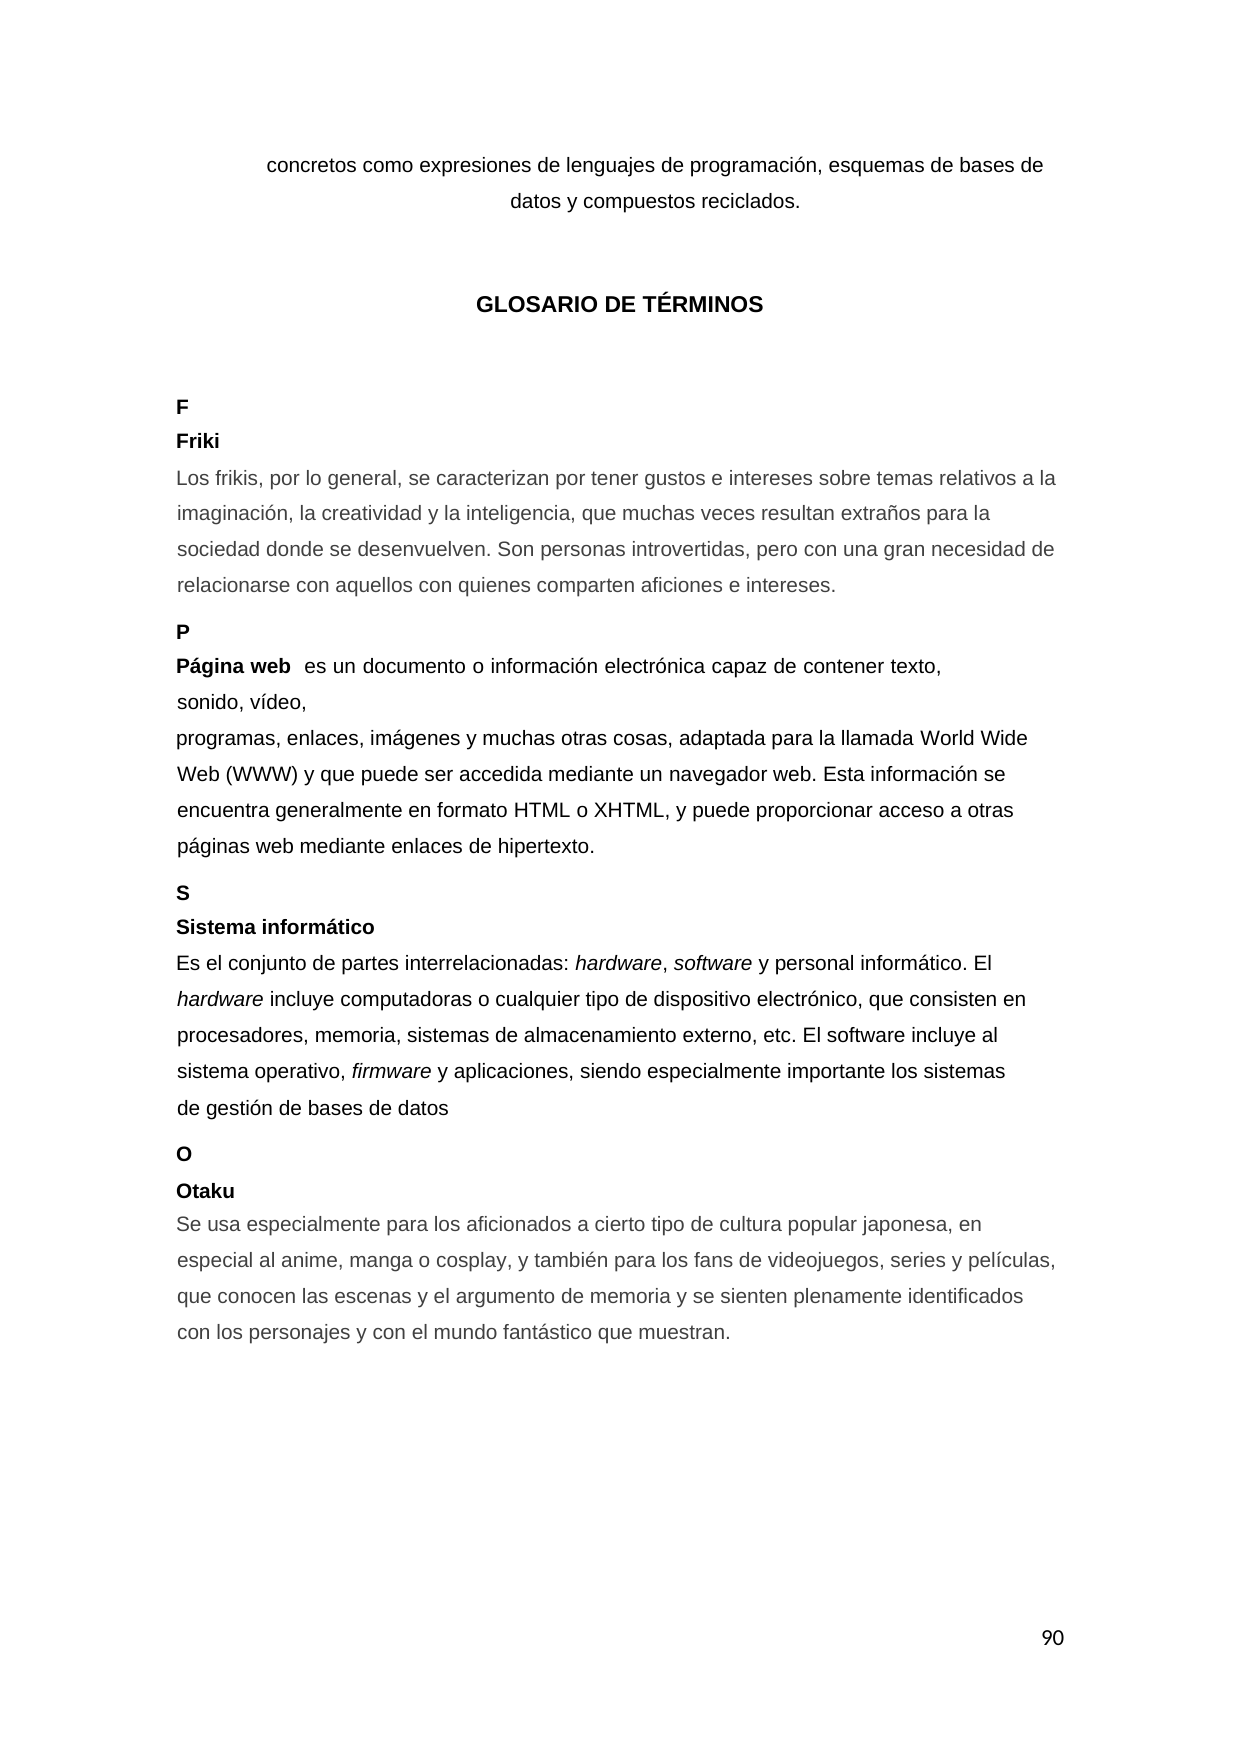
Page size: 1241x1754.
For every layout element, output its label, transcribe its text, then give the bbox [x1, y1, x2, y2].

text Es el conjunto de partes interrelacionadas: hardware, software y personal informático. El hardware incluye computadoras o cualquier tipo de dispositivo electrónico, que consisten en procesadores, memoria, sistemas de almacenamiento externo, etc. El software incluye al sistema operativo, firmware y aplicaciones, siendo especialmente importante los sistemas de gestión de bases de datos [176, 951, 1027, 1119]
text Sistema informático [176, 914, 1063, 938]
text Página web es un documento o información electrónica capaz de contener texto, sonido, vídeo, [176, 653, 942, 713]
text Otaku [176, 1178, 1063, 1202]
subtitle GLOSARIO DE TÉRMINOS [176, 291, 1063, 318]
text S [176, 881, 1063, 905]
text Friki [176, 429, 1063, 453]
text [247, 153, 1063, 213]
text F [176, 395, 1063, 419]
text Los frikis, por lo general, se caracterizan por tener gustos e intereses sobre temas relativos a la imaginación, la creatividad y la inteligencia, que muchas veces resultan extraños para la sociedad donde se desenvuelven. Son personas introvertidas, pero con una gran necesidad de relacionarse con aquellos con quienes comparten aficiones e intereses. [176, 465, 1063, 597]
text programas, enlaces, imágenes y muchas otras cosas, adaptada para la llamada World Wide Web (WWW) y que puede ser accedida mediante un navegador web. Esta información se encuentra generalmente en formato HTML o XHTML, y puede proporcionar acceso a otras páginas web mediante enlaces de hipertexto. [176, 726, 1046, 858]
text O [176, 1142, 1063, 1166]
text P [176, 620, 1063, 644]
text Se usa especialmente para los aficionados a cierto tipo de cultura popular japonesa, en especial al anime, manga o cosplay, y también para los fans de videojuegos, series y películas, que conocen las escenas y el argumento de memoria y se sienten plenamente identificados con los personajes y con el mundo fantástico que muestran. [176, 1212, 1063, 1344]
